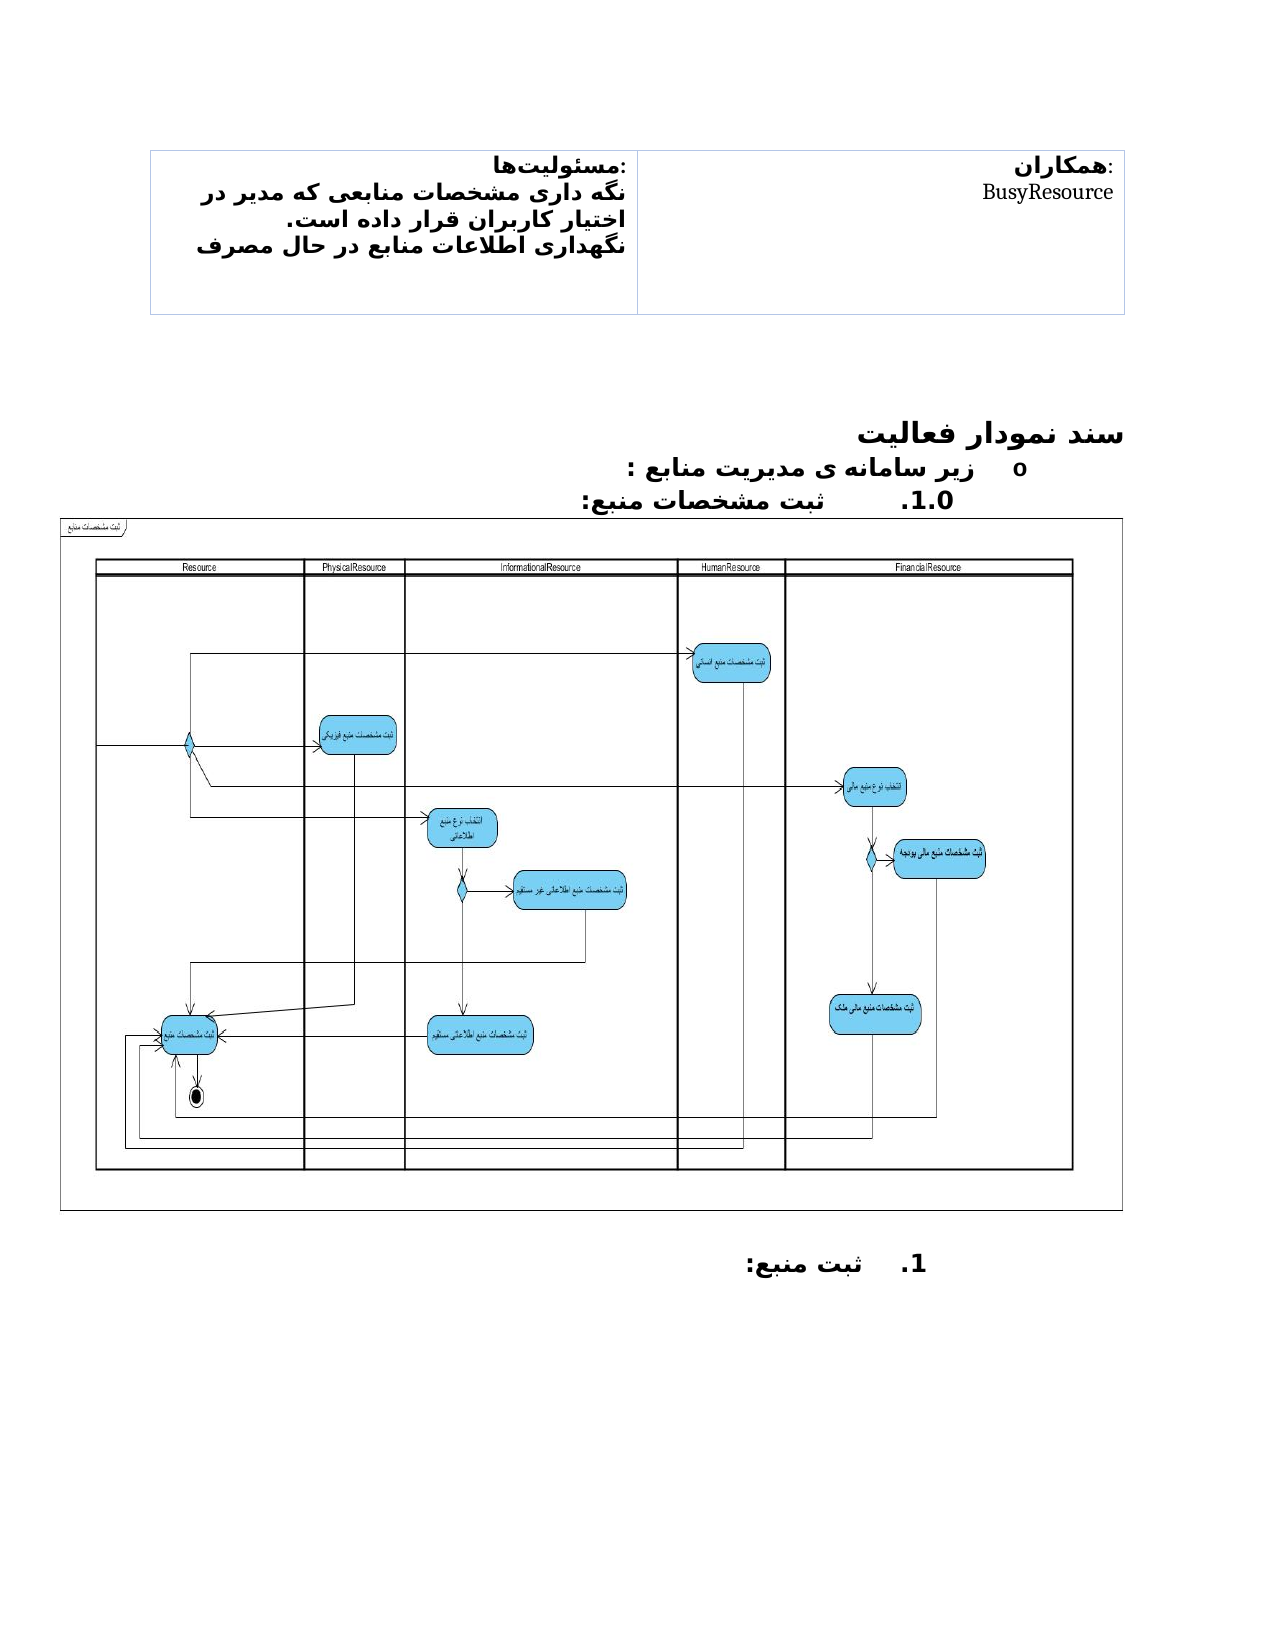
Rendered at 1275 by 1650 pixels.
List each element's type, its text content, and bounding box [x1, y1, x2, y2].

list زیر سامانه ی مدیریت منابع : [150, 453, 1012, 484]
list ثبت مشخصات منبع: [150, 486, 900, 515]
list ثبت منبع: [150, 1249, 900, 1279]
picture [58, 516, 1125, 1215]
subtitle سند نمودار فعالیت [150, 417, 1125, 451]
table_cell مسئولیت‌ها: نگه داری مشخصات منابعی که مدیر در اختیار کاربران قرار داده است. نگهداری اطلاعات منابع در حال مصرف [151, 151, 637, 313]
table_cell همکاران: BusyResource [638, 151, 1124, 313]
